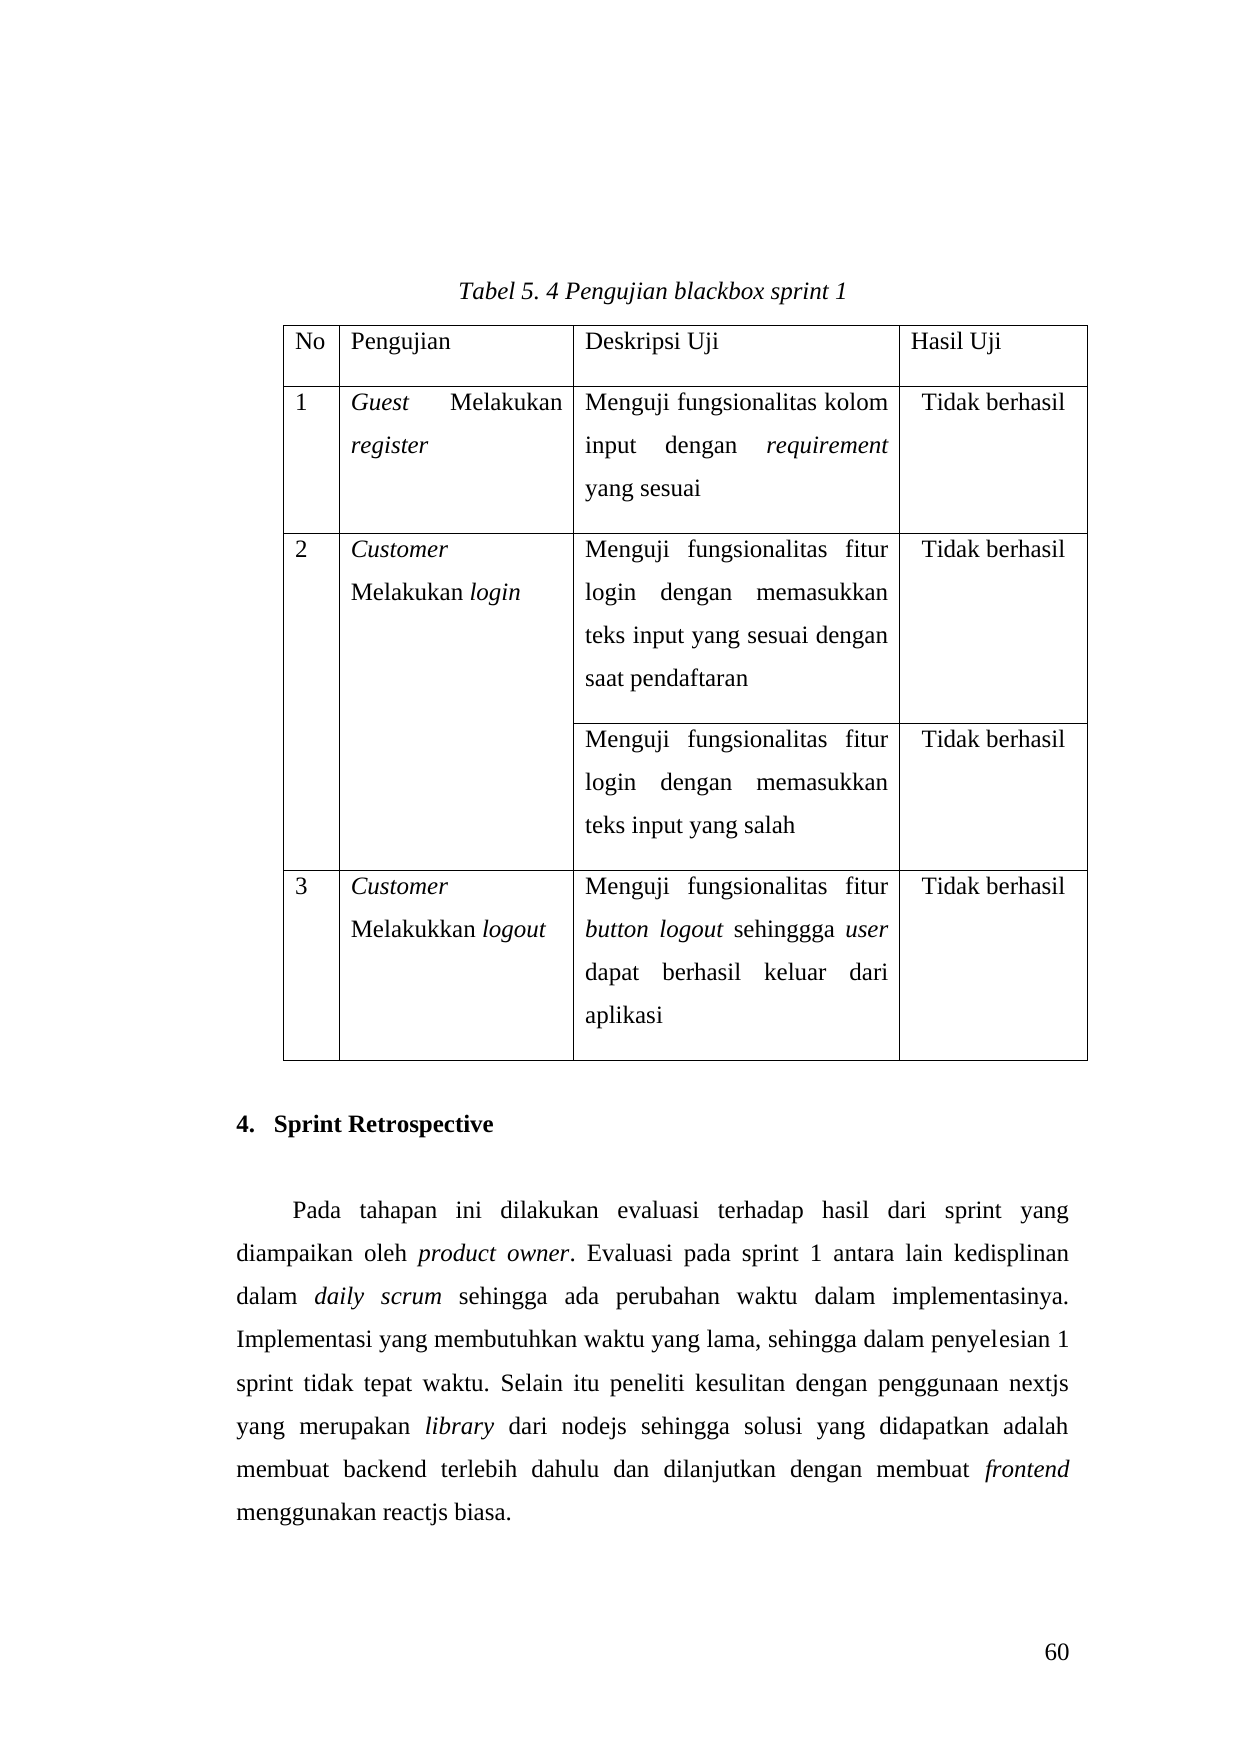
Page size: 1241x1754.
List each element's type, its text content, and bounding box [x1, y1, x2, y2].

list Sprint Retrospective [236, 1109, 1069, 1138]
table_header Pengujian [340, 326, 573, 386]
table_cell Tidak berhasil [900, 871, 1087, 1060]
table_cell 2 [284, 534, 339, 870]
table_cell Guest Melakukan register [340, 387, 573, 533]
table_cell Menguji fungsionalitas fitur login dengan memasukkan teks input yang sesuai dengan saat pendaftaran [574, 534, 899, 723]
table_cell Menguji fungsionalitas fitur login dengan memasukkan teks input yang salah [574, 724, 899, 870]
text Tabel 5. 4 Pengujian blackbox sprint 1 [236, 276, 1069, 304]
table_header Deskripsi Uji [574, 326, 899, 386]
table_cell Customer Melakukan login [340, 534, 573, 870]
table_cell Tidak berhasil [900, 534, 1087, 723]
table_cell 3 [284, 871, 339, 1060]
table_cell Menguji fungsionalitas kolom input dengan requirement yang sesuai [574, 387, 899, 533]
table_header No [284, 326, 339, 386]
table_cell Tidak berhasil [900, 387, 1087, 533]
table_cell Customer Melakukkan logout [340, 871, 573, 1060]
text Pada tahapan ini dilakukan evaluasi terhadap hasil dari sprint yang diampaikan oleh product owner. Evaluasi pada sprint 1 antara lain kedisplinan dalam daily scrum sehingga ada perubahan waktu dalam implementasinya. Implementasi yang membutuhkan waktu yang lama, sehingga dalam penyelesian 1 sprint tidak tepat waktu. Selain itu peneliti kesulitan dengan penggunaan nextjs yang merupakan library dari nodejs sehingga solusi yang didapatkan adalah membuat backend terlebih dahulu dan dilanjutkan dengan membuat frontend menggunakan reactjs biasa. [236, 1195, 1069, 1526]
table_cell Tidak berhasil [900, 724, 1087, 870]
table_cell Menguji fungsionalitas fitur button logout sehinggga user dapat berhasil keluar dari aplikasi [574, 871, 899, 1060]
table_header Hasil Uji [900, 326, 1087, 386]
table_cell 1 [284, 387, 339, 533]
